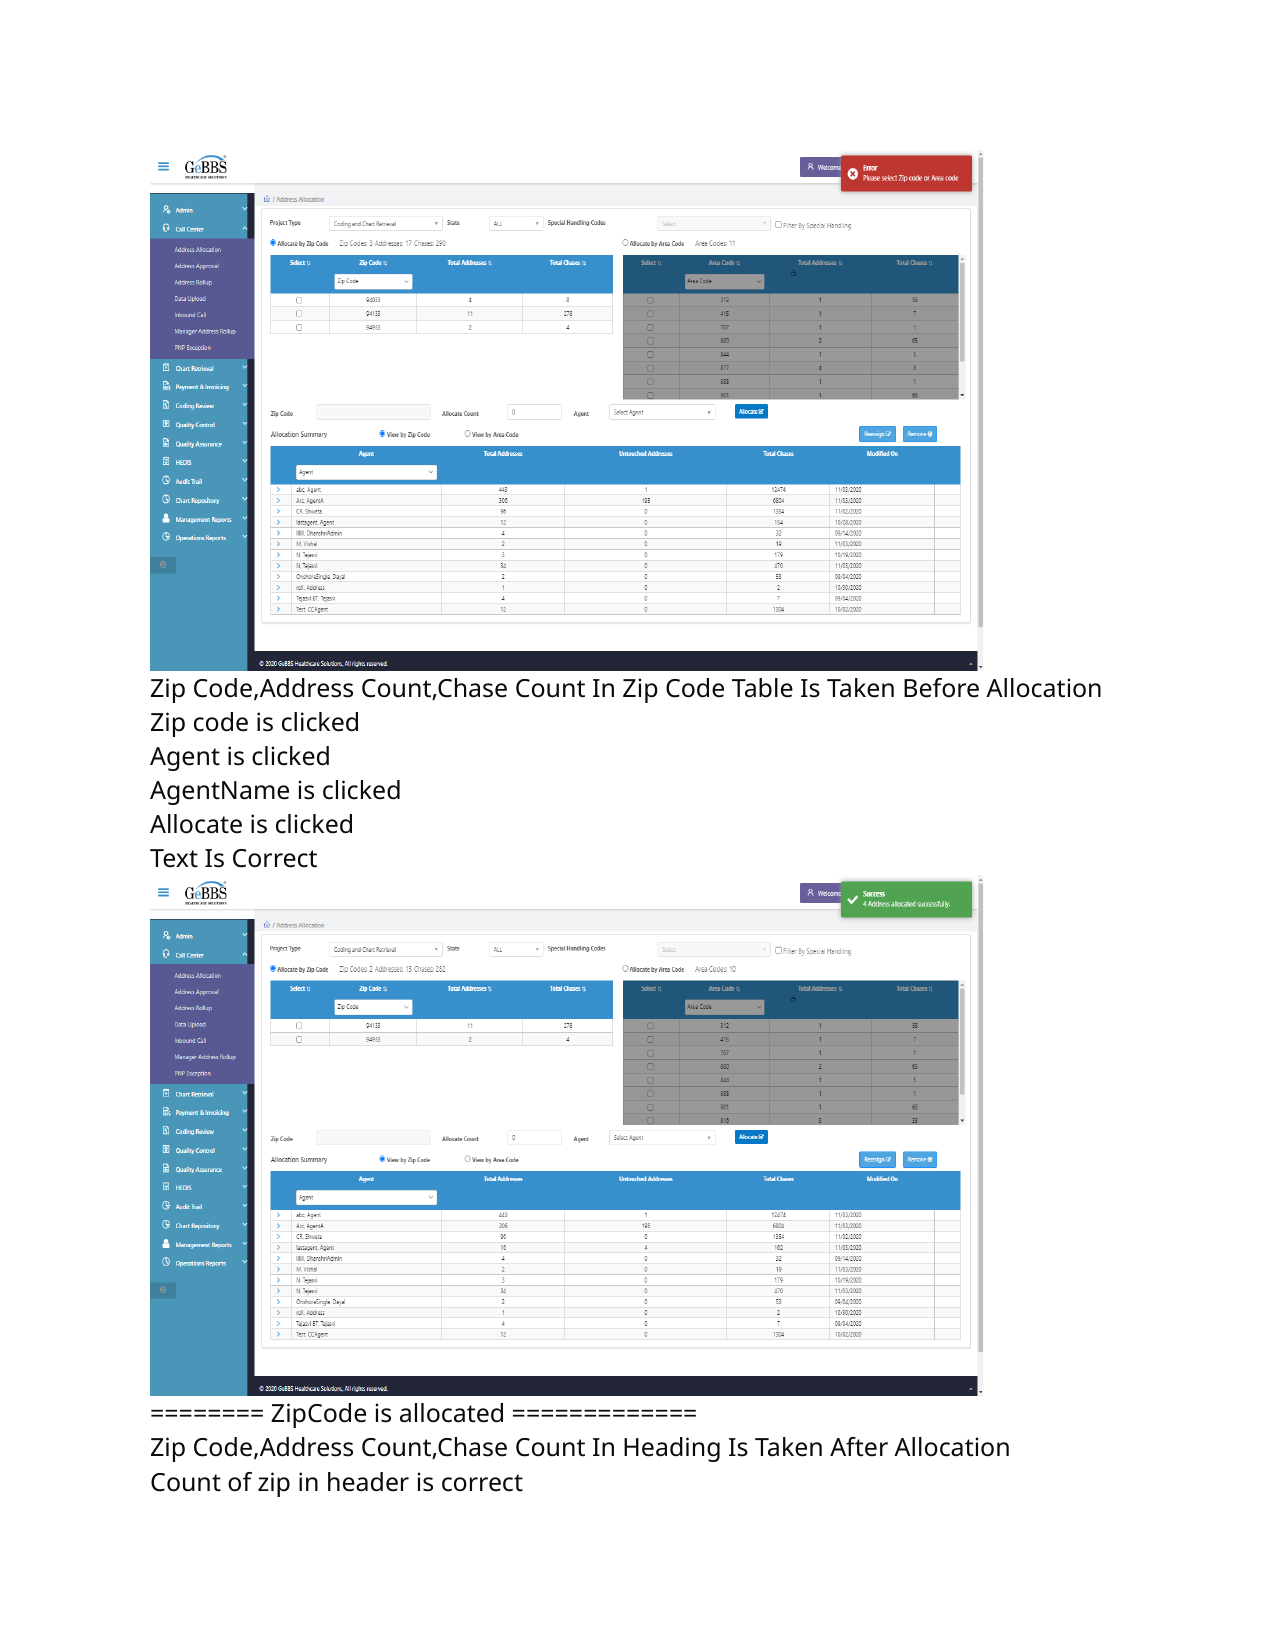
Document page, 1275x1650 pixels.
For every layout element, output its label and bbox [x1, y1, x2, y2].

picture [150, 875, 984, 1396]
picture [150, 150, 984, 671]
text [150, 150, 1125, 1498]
